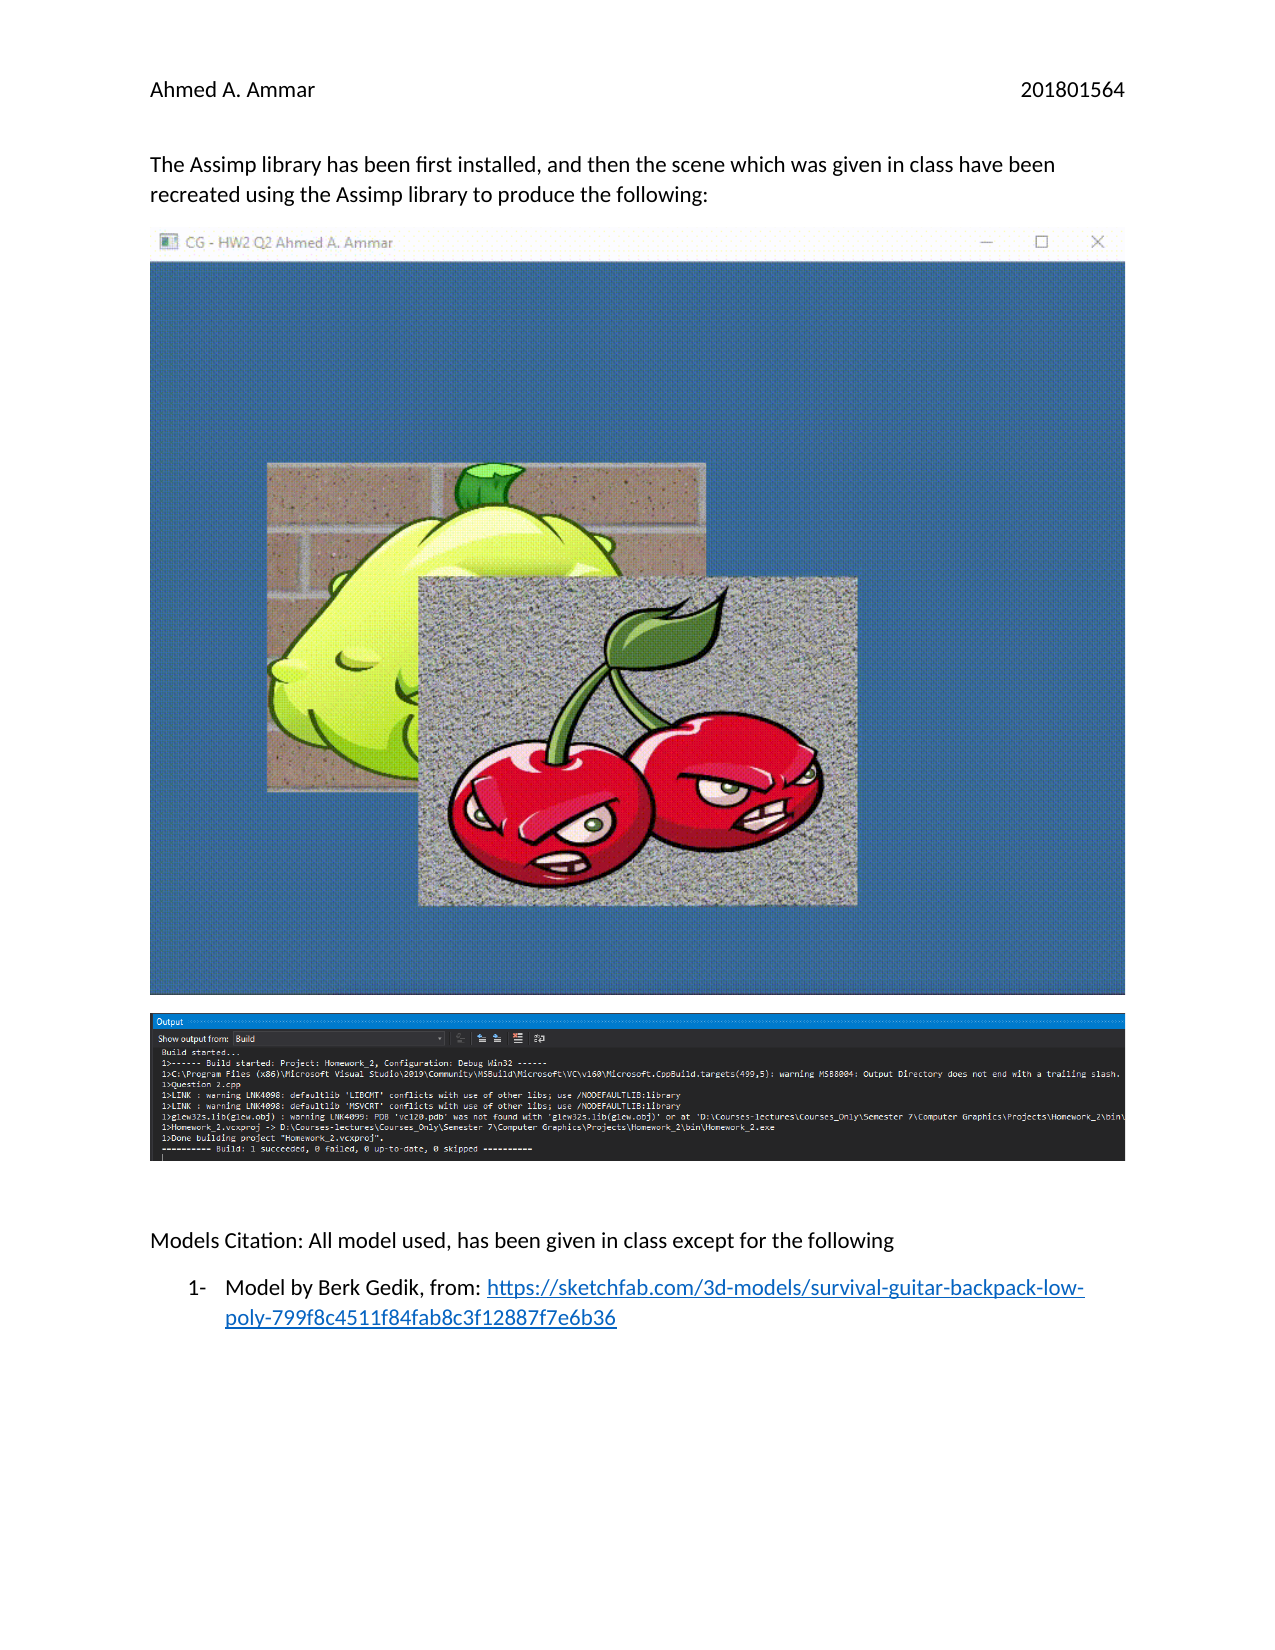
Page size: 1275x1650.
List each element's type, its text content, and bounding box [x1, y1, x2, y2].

picture [150, 1013, 1125, 1161]
list Model by Berk Gedik, from: https://sketchfab.com/3d-models/survival-guitar-backpack-low-poly-799f8c4511f84fab8c3f12887f7e6b36 [187, 1273, 1125, 1331]
text Models Citation: All model used, has been given in class except for the following [150, 1226, 1125, 1254]
text The Assimp library has been first installed, and then the scene which was given in class have been recreated using the Assimp library to produce the following: [150, 150, 1125, 208]
picture [150, 227, 1125, 995]
